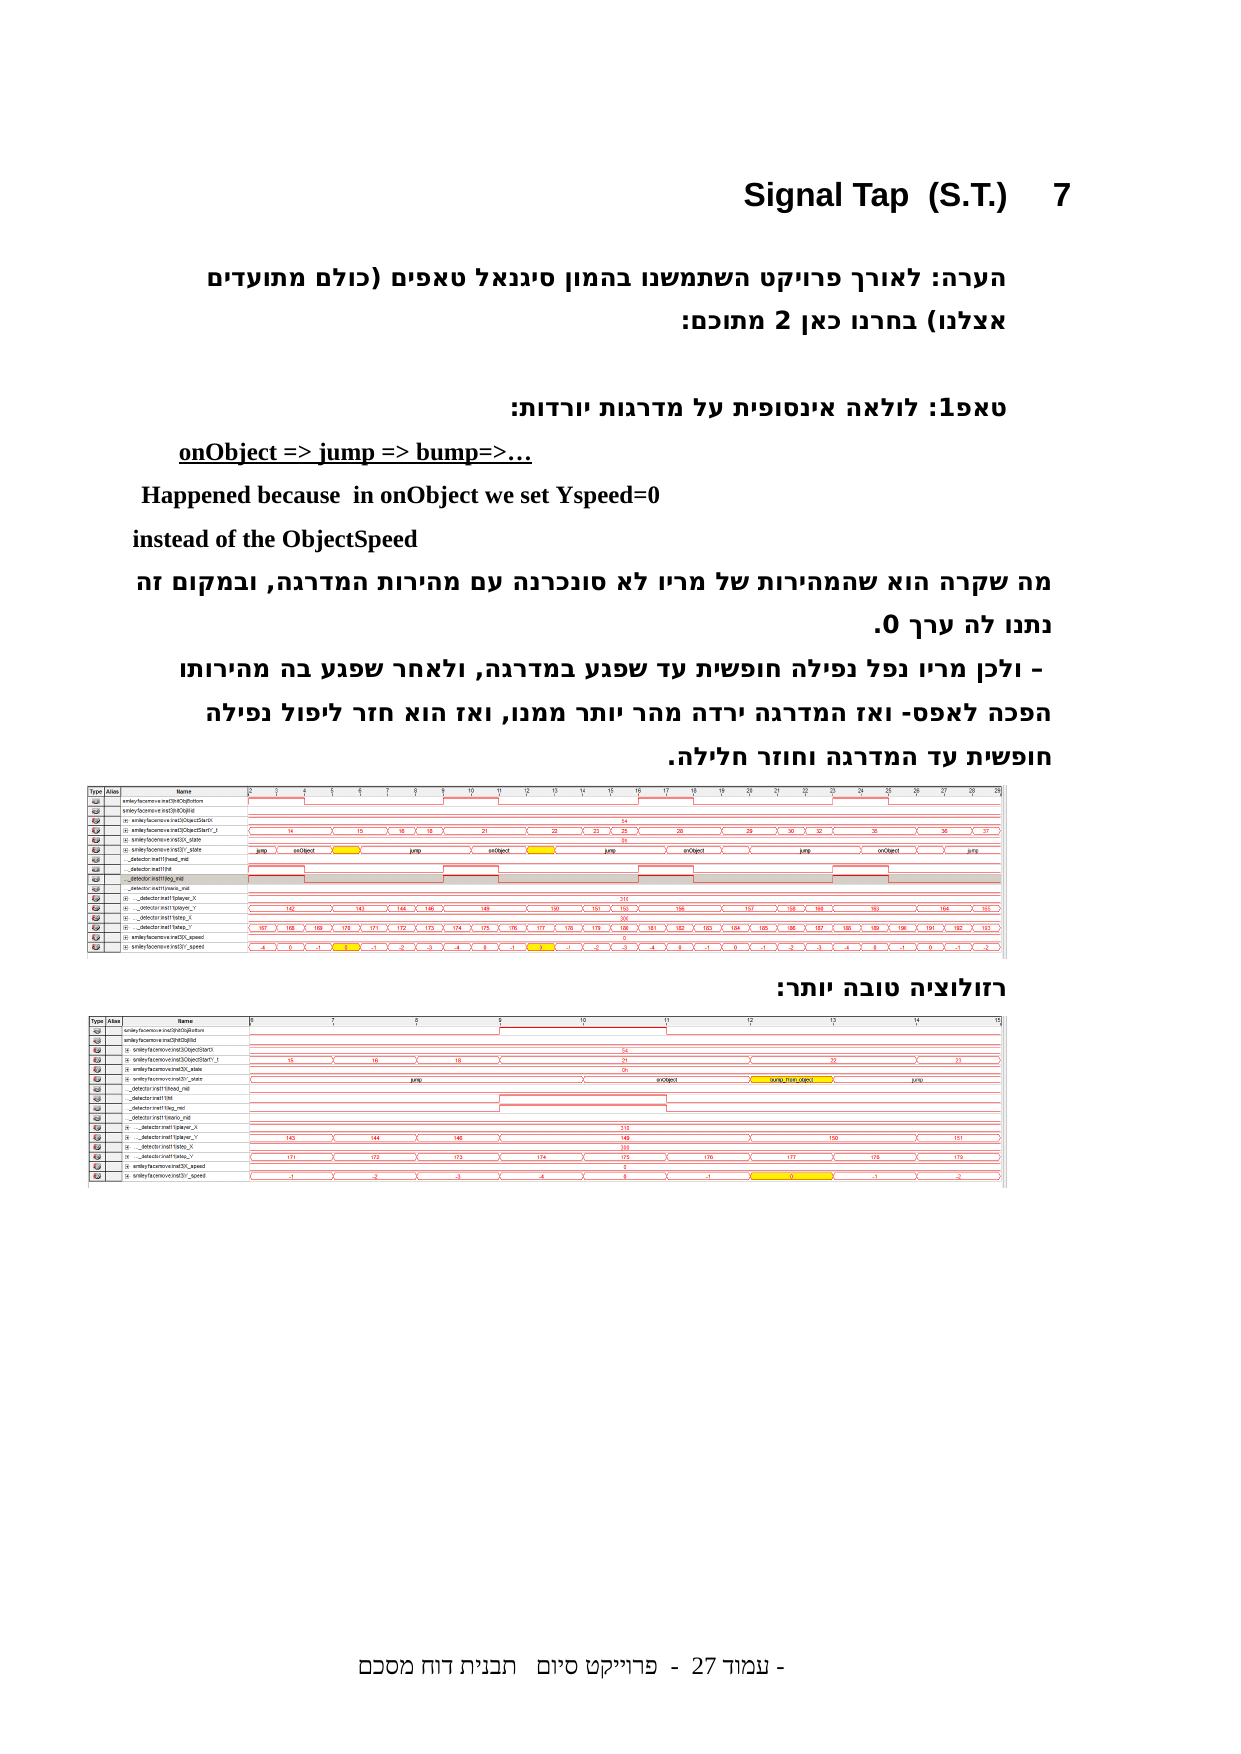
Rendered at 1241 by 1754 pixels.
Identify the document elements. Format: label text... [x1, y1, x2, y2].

text מה שקרה הוא שהמהירות של מריו לא סונכרנה עם מהירות המדרגה, ובמקום זה נתנו לה ערך 0. [133, 567, 1053, 640]
list onObject => jump => bump=>… [178, 437, 1053, 466]
list הערה: לאורך פרויקט השתמשנו בהמון סיגנאל טאפים (כולם מתועדים אצלנו) בחרנו כאן 2 מתוכם: [133, 263, 1007, 336]
list רזולוציה טובה יותר: [133, 973, 1007, 1002]
text – ולכן מריו נפל נפילה חופשית עד שפגע במדרגה, ולאחר שפגע בה מהירותו הפכה לאפס- ואז המדרגה ירדה מהר יותר ממנו, ואז הוא חזר ליפול נפילה חופשית עד המדרגה וחוזר חלילה. [133, 654, 1053, 771]
list Happened because in onObject we set Yspeed=0 [133, 480, 1007, 509]
picture [87, 785, 1008, 959]
picture [87, 1016, 1008, 1188]
list instead of the ObjectSpeed [133, 524, 1007, 552]
subtitle Signal Tap (S.T.) [133, 175, 1053, 213]
list טאפ1: לולאה אינסופית על מדרגות יורדות: [133, 393, 1007, 423]
